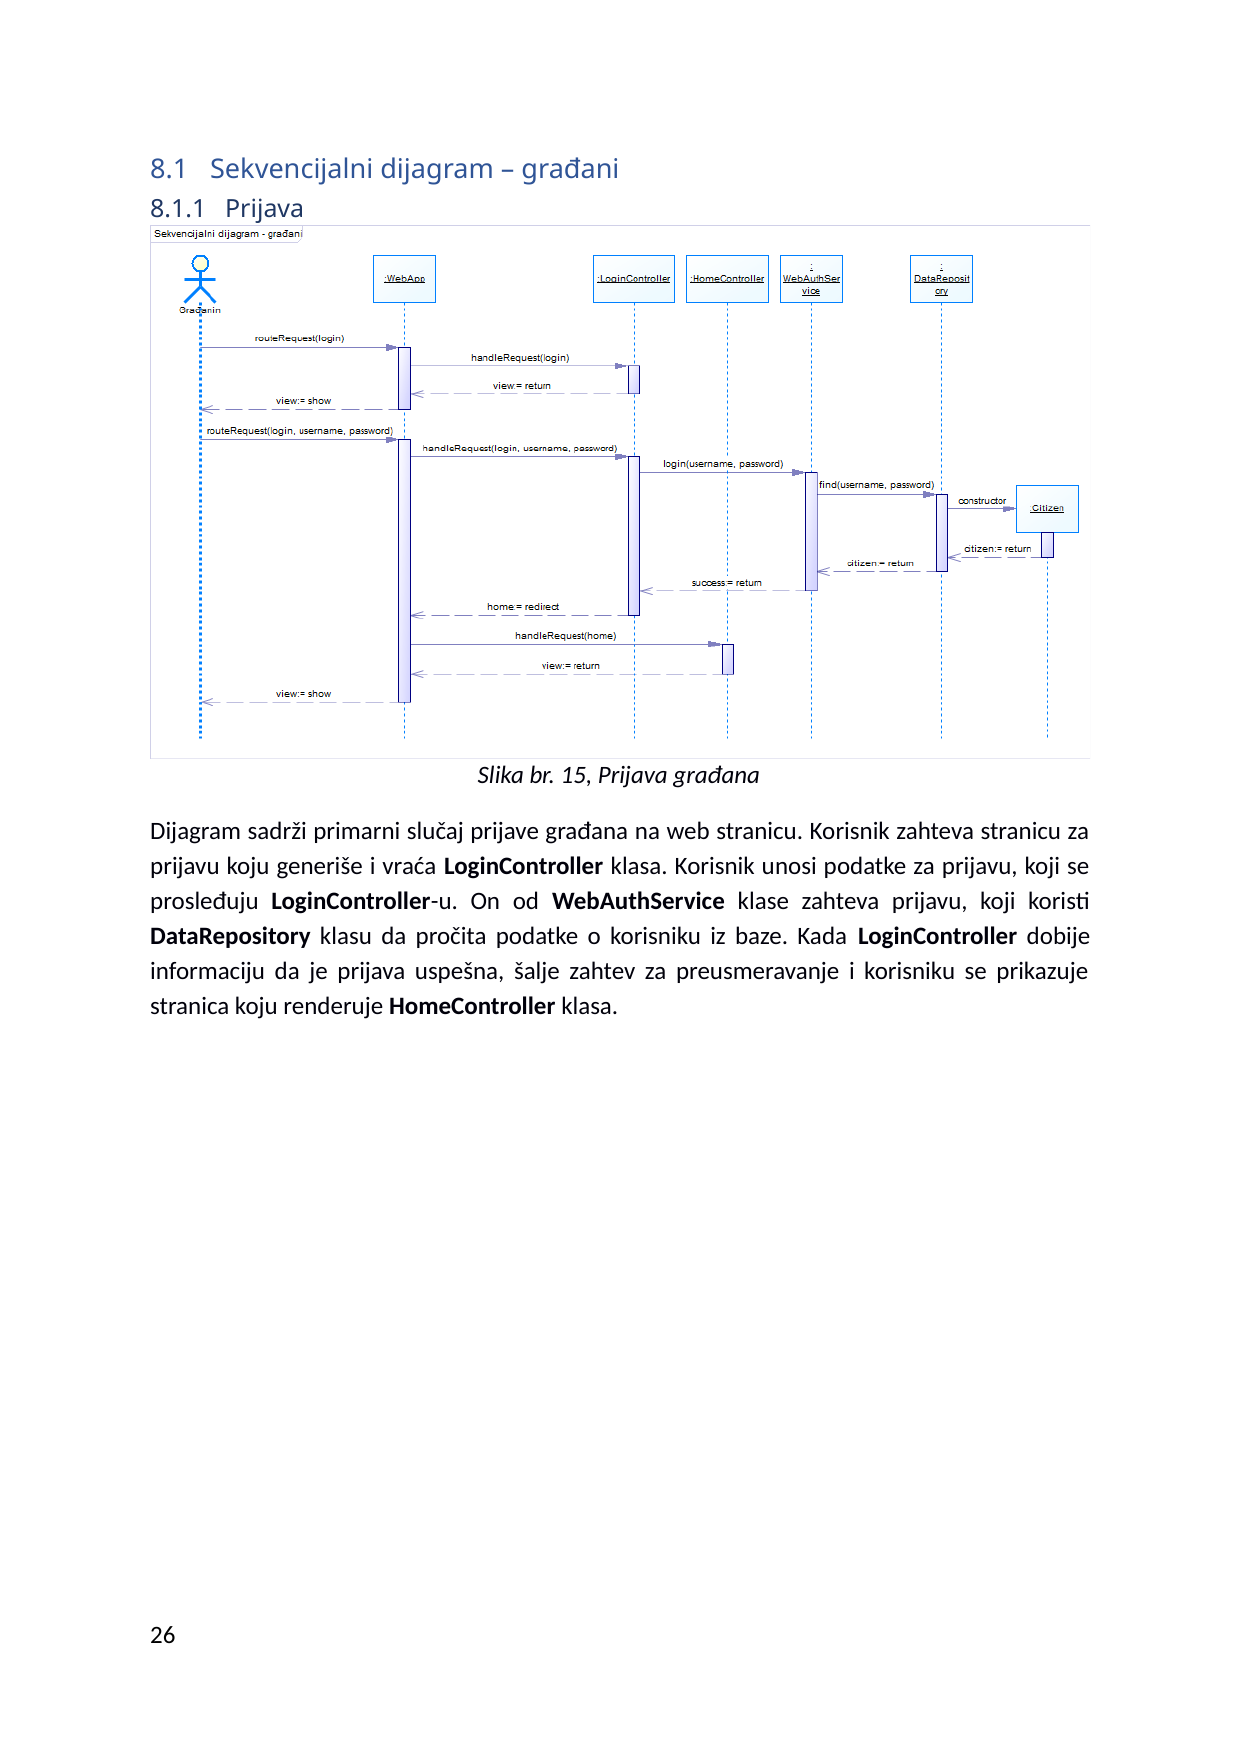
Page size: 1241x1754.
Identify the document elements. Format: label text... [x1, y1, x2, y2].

text Dijagram sadrži primarni slučaj prijave građana na web stranicu. Korisnik zahteva stranicu za prijavu koju generiše i vraća LoginController klasa. Korisnik unosi podatke za prijavu, koji se prosleđuju LoginController-u. On od WebAuthService klase zahteva prijavu, koji koristi DataRepository klasu da pročita podatke o korisniku iz baze. Kada LoginController dobije informaciju da je prijava uspešna, šalje zahtev za preusmeravanje i korisniku se prikazuje stranica koju renderuje HomeController klasa. [150, 815, 1090, 1020]
text Slika br. 15, Prijava građana [150, 759, 1090, 789]
subtitle Prijava [150, 191, 1090, 225]
subtitle Sekvencijalni dijagram – građani [150, 150, 1090, 187]
picture [150, 225, 1091, 759]
